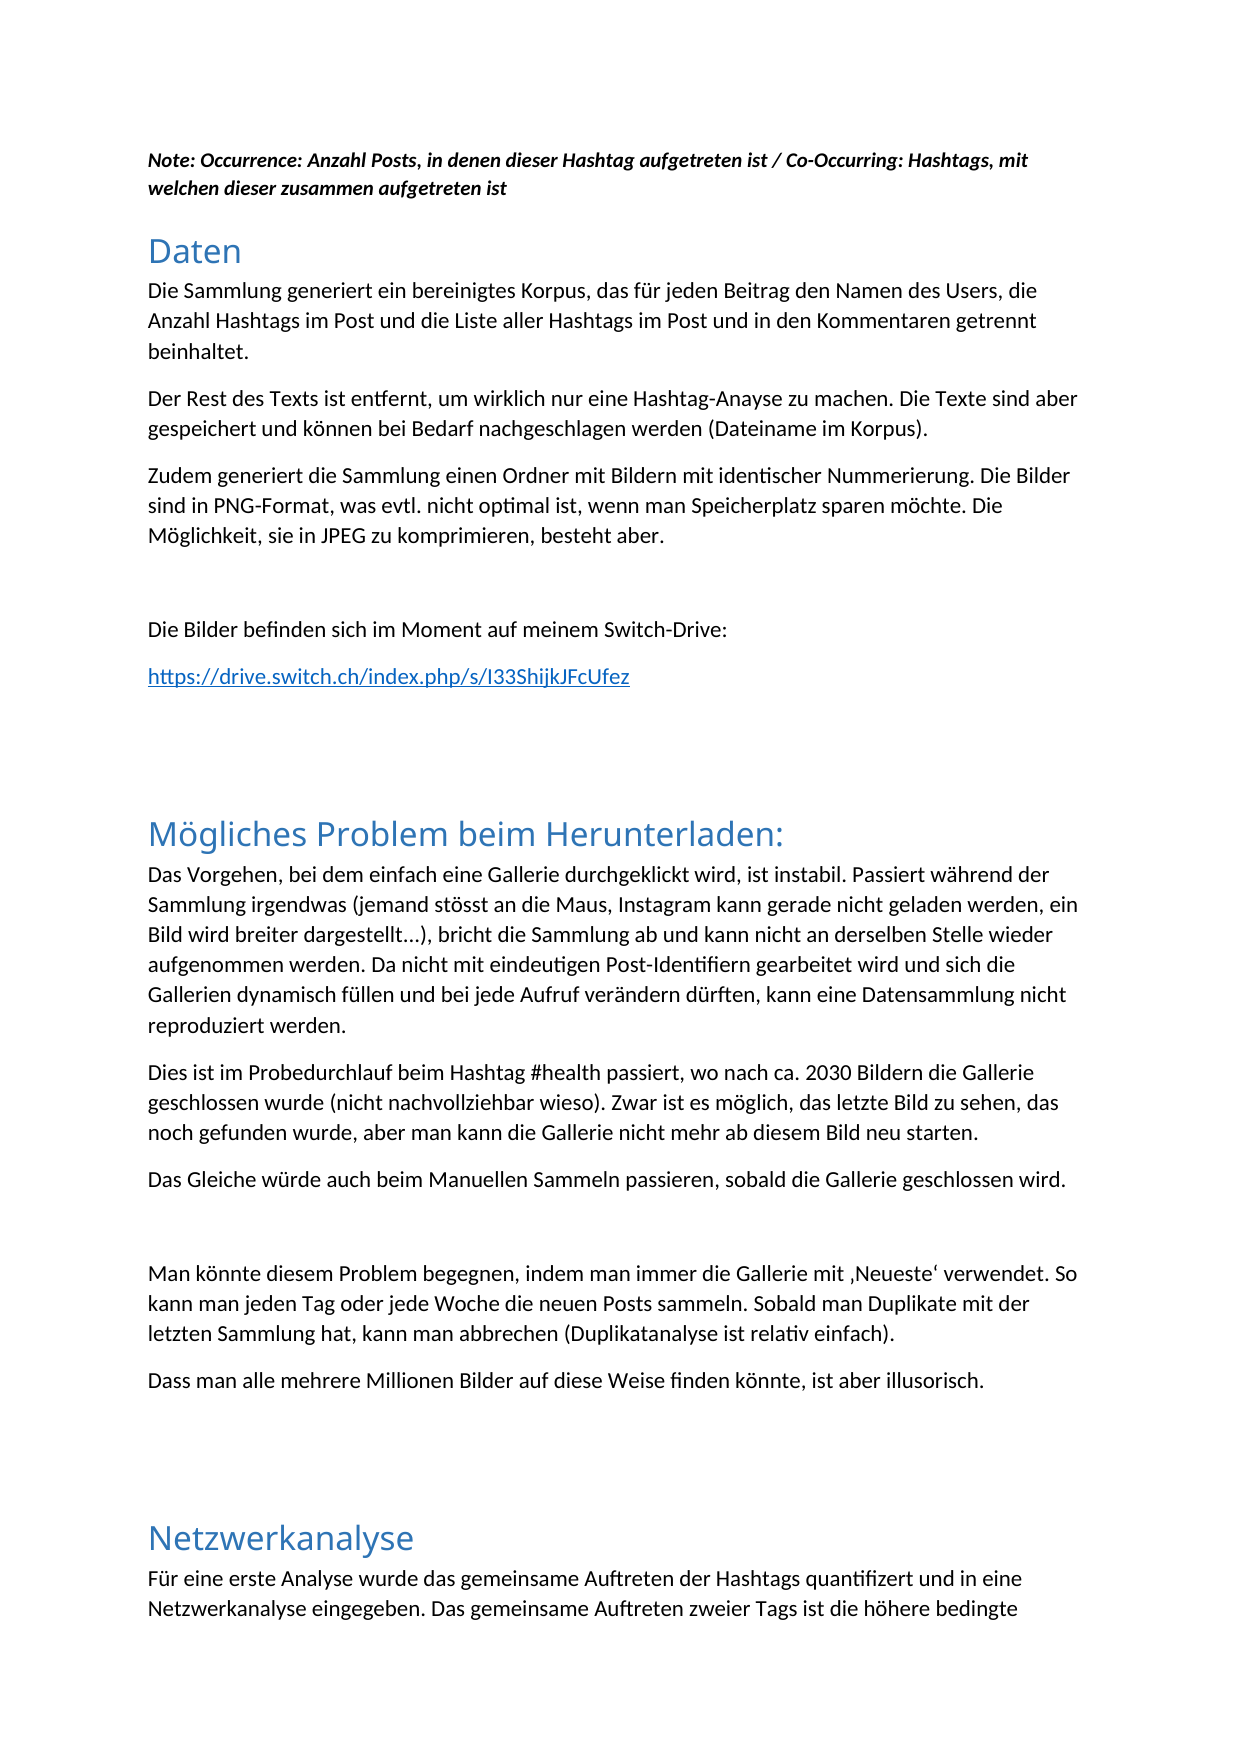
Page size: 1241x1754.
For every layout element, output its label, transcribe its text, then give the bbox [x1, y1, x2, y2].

text Das Vorgehen, bei dem einfach eine Gallerie durchgeklickt wird, ist instabil. Passiert während der Sammlung irgendwas (jemand stösst an die Maus, Instagram kann gerade nicht geladen werden, ein Bild wird breiter dargestellt...), bricht die Sammlung ab und kann nicht an derselben Stelle wieder aufgenommen werden. Da nicht mit eindeutigen Post-Identifiern gearbeitet wird und sich die Gallerien dynamisch füllen und bei jede Aufruf verändern dürften, kann eine Datensammlung nicht reproduziert werden. [148, 860, 1093, 1039]
text Der Rest des Texts ist entfernt, um wirklich nur eine Hashtag-Anayse zu machen. Die Texte sind aber gespeichert und können bei Bedarf nachgeschlagen werden (Dateiname im Korpus). [148, 384, 1093, 442]
text Das Gleiche würde auch beim Manuellen Sammeln passieren, sobald die Gallerie geschlossen wird. [148, 1165, 1093, 1193]
text Die Sammlung generiert ein bereinigtes Korpus, das für jeden Beitrag den Namen des Users, die Anzahl Hashtags im Post und die Liste aller Hashtags im Post und in den Kommentaren getrennt beinhaltet. [148, 276, 1093, 365]
text Zudem generiert die Sammlung einen Ordner mit Bildern mit identischer Nummerierung. Die Bilder sind in PNG-Format, was evtl. nicht optimal ist, wenn man Speicherplatz sparen möchte. Die Möglichkeit, sie in JPEG zu komprimieren, besteht aber. [148, 461, 1093, 549]
text https://drive.switch.ch/index.php/s/I33ShijkJFcUfez [148, 662, 1093, 690]
subtitle Mögliches Problem beim Herunterladen: [148, 811, 1093, 856]
subtitle Daten [148, 227, 1093, 273]
text Die Bilder befinden sich im Moment auf meinem Switch-Drive: [148, 615, 1093, 643]
subtitle Netzwerkanalyse [148, 1515, 1093, 1560]
text Man könnte diesem Problem begegnen, indem man immer die Gallerie mit ‚Neueste‘ verwendet. So kann man jeden Tag oder jede Woche die neuen Posts sammeln. Sobald man Duplikate mit der letzten Sammlung hat, kann man abbrechen (Duplikatanalyse ist relativ einfach). [148, 1259, 1093, 1347]
text Dies ist im Probedurchlauf beim Hashtag #health passiert, wo nach ca. 2030 Bildern die Gallerie geschlossen wurde (nicht nachvollziehbar wieso). Zwar ist es möglich, das letzte Bild zu sehen, das noch gefunden wurde, aber man kann die Gallerie nicht mehr ab diesem Bild neu starten. [148, 1058, 1093, 1146]
text Note: Occurrence: Anzahl Posts, in denen dieser Hashtag aufgetreten ist / Co-Occurring: Hashtags, mit welchen dieser zusammen aufgetreten ist [148, 148, 1093, 200]
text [148, 1564, 1093, 1622]
text Dass man alle mehrere Millionen Bilder auf diese Weise finden könnte, ist aber illusorisch. [148, 1366, 1093, 1394]
